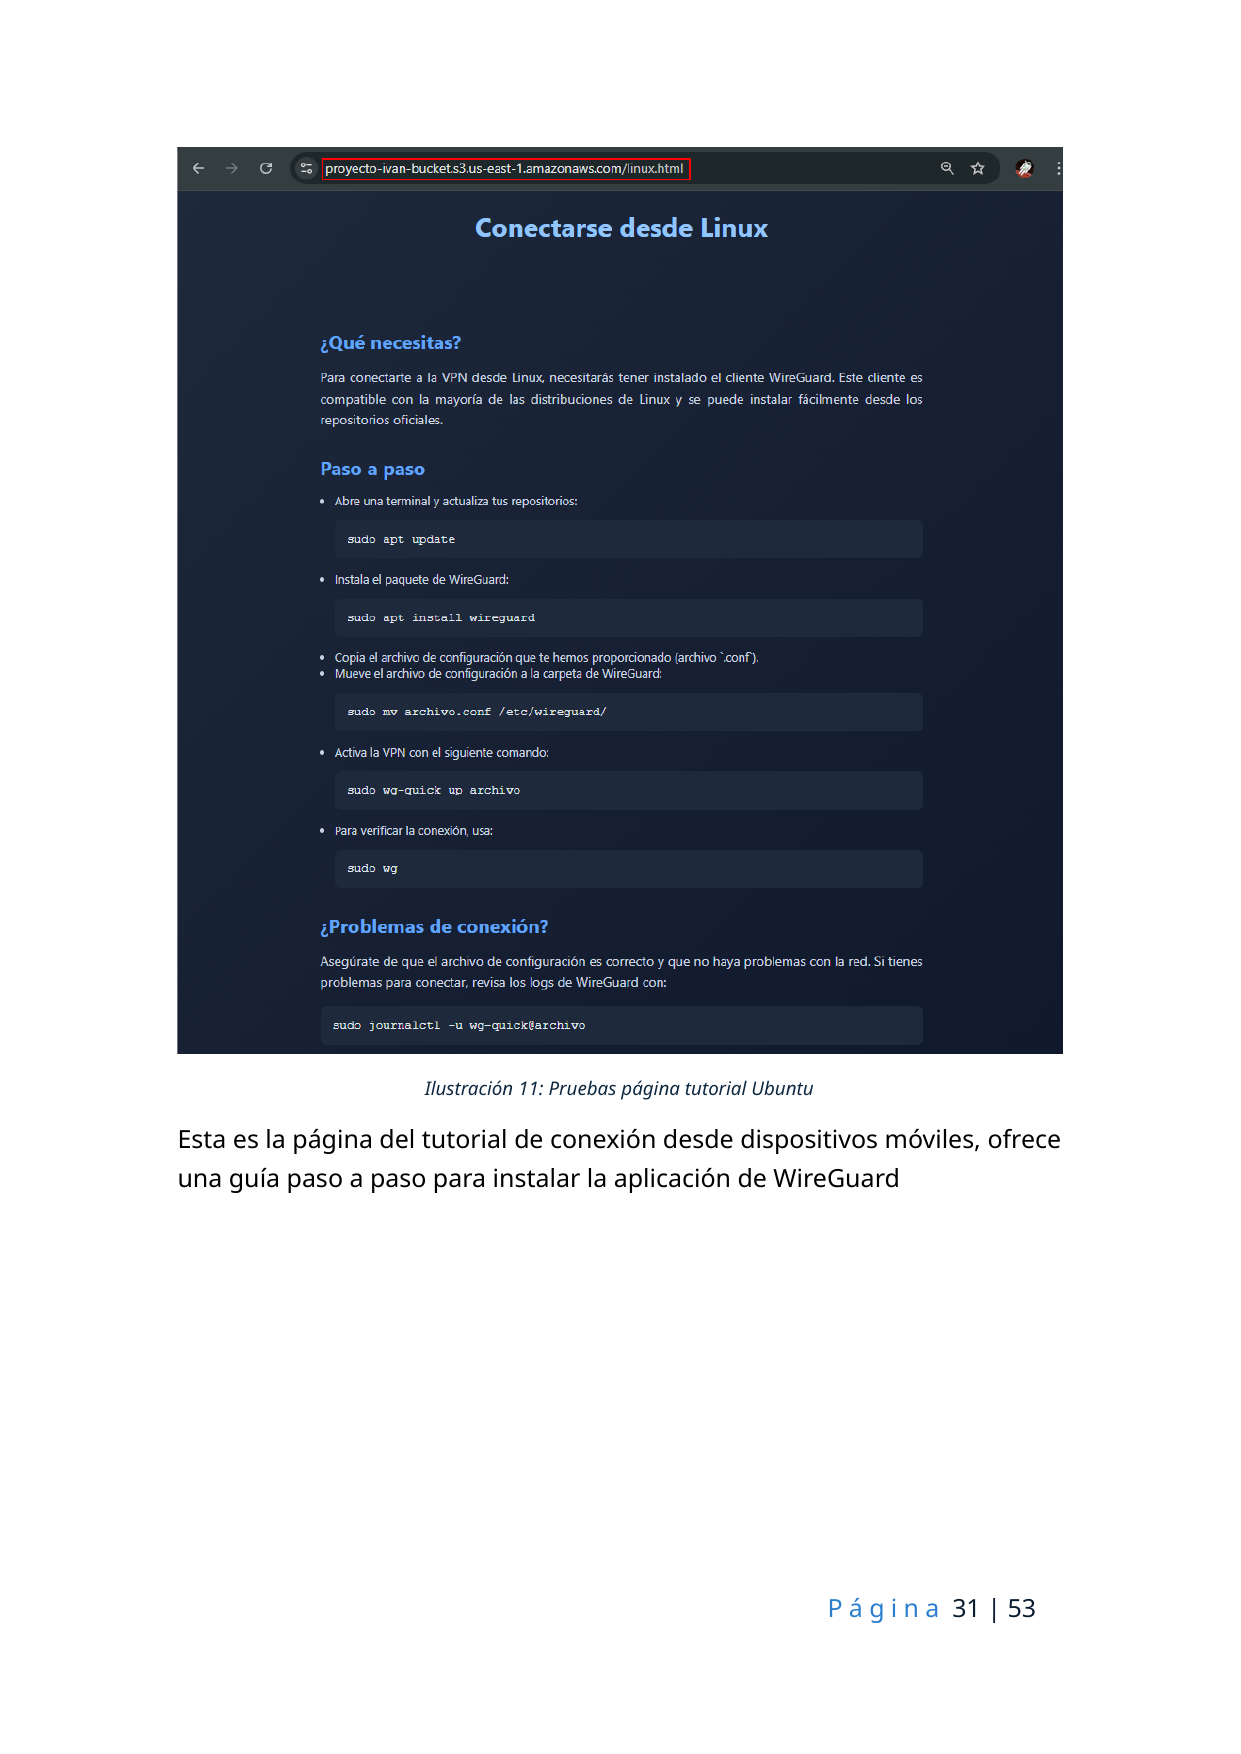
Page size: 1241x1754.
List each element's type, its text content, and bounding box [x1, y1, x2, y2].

picture [177, 147, 1063, 1054]
text Esta es la página del tutorial de conexión desde dispositivos móviles, ofrece una guía paso a paso para instalar la aplicación de WireGuard [177, 1121, 1063, 1194]
text Ilustración 11: Pruebas página tutorial Ubuntu [177, 1075, 1063, 1101]
